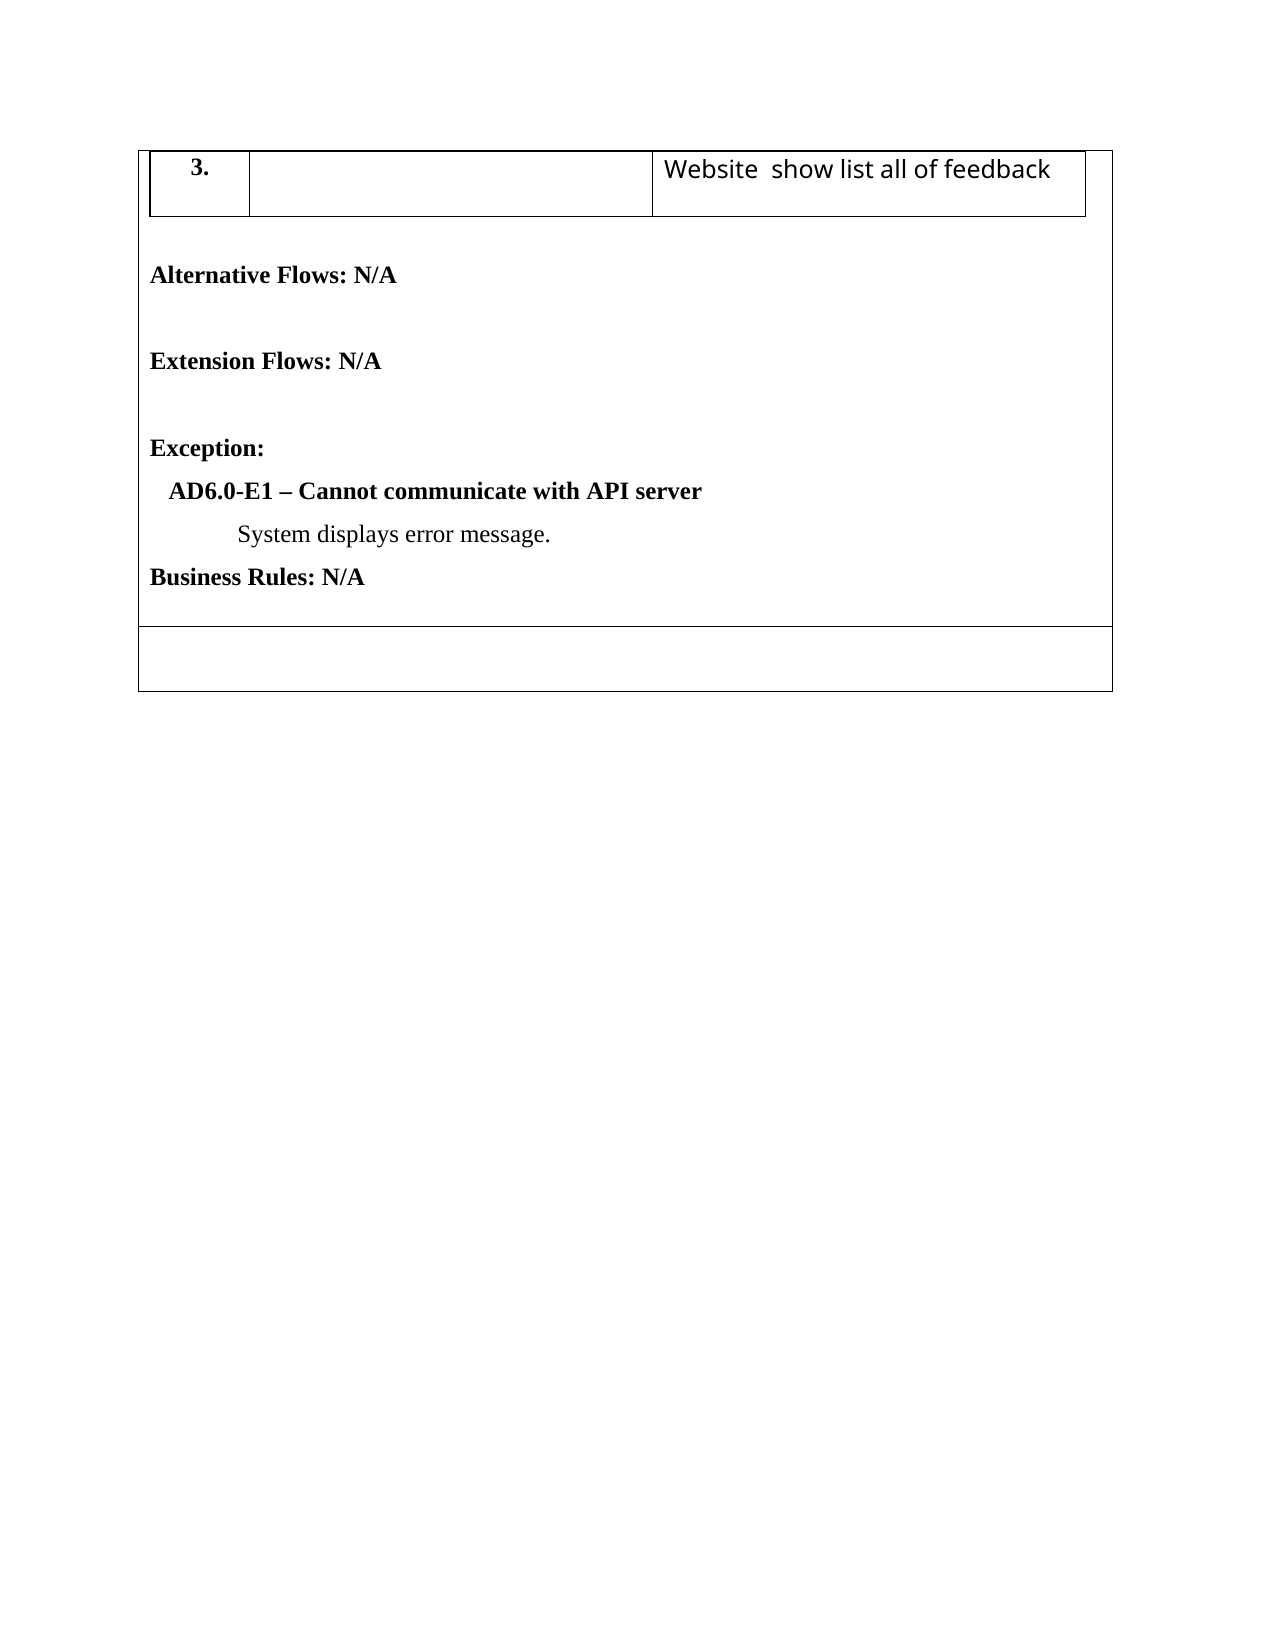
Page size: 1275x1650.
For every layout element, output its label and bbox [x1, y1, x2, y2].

table_cell [139, 627, 1112, 691]
table_cell [139, 151, 1112, 626]
